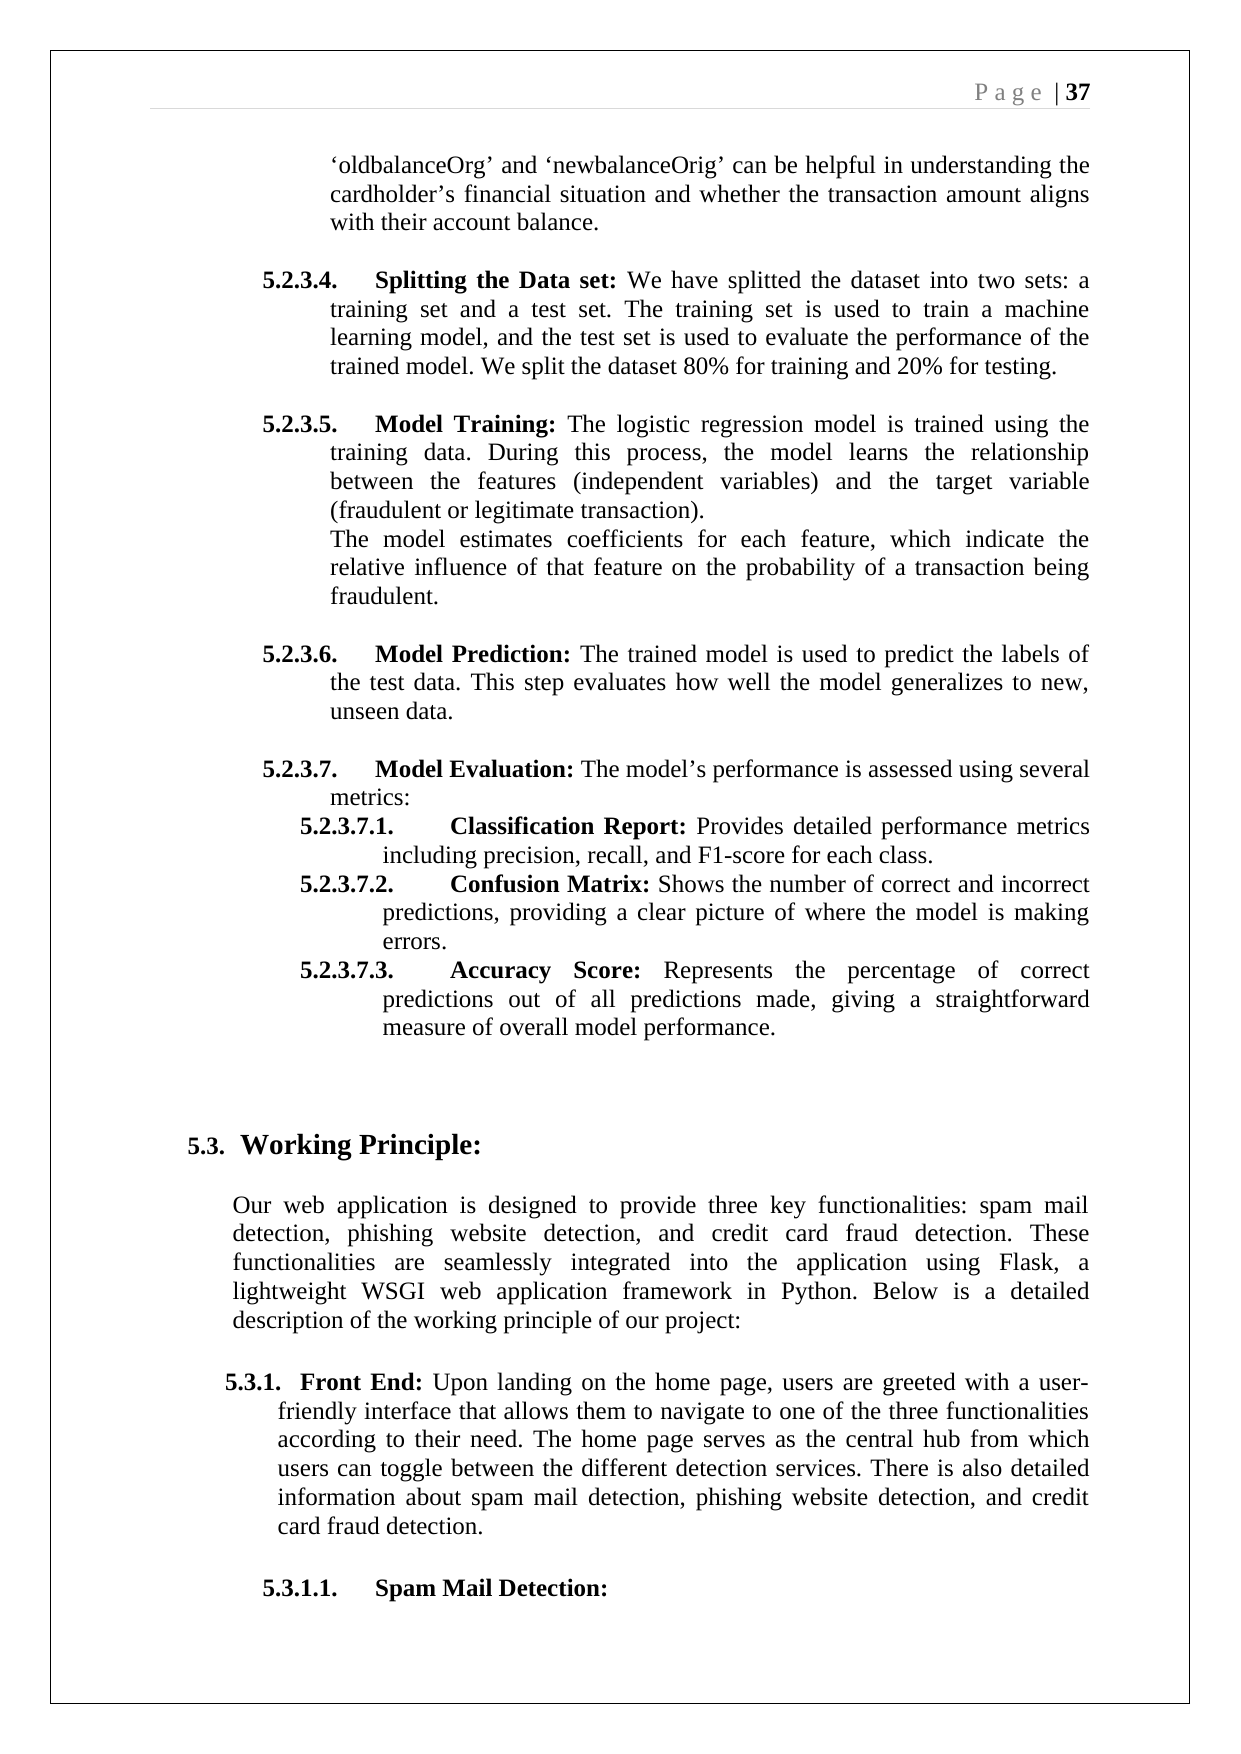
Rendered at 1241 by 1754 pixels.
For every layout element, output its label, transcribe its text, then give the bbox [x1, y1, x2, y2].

text Our web application is designed to provide three key functionalities: spam mail detection, phishing website detection, and credit card fraud detection. These functionalities are seamlessly integrated into the application using Flask, a lightweight WSGI web application framework in Python. Below is a detailed description of the working principle of our project: [232, 1190, 1090, 1333]
list Model Evaluation: The model’s performance is assessed using several metrics: [262, 754, 1090, 811]
list Confusion Matrix: Shows the number of correct and incorrect predictions, providing a clear picture of where the model is making errors. [300, 869, 1090, 955]
list Splitting the Data set: We have splitted the dataset into two sets: a training set and a test set. The training set is used to train a machine learning model, and the test set is used to evaluate the performance of the trained model. We split the dataset 80% for training and 20% for testing. [262, 265, 1090, 380]
list Working Principle: [187, 1127, 1090, 1161]
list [262, 150, 1090, 236]
list Accuracy Score: Represents the percentage of correct predictions out of all predictions made, giving a straightforward measure of overall model performance. [300, 955, 1090, 1041]
text The model estimates coefficients for each feature, which indicate the relative influence of that feature on the probability of a transaction being fraudulent. [330, 524, 1090, 610]
list Model Prediction: The trained model is used to predict the labels of the test data. This step evaluates how well the model generalizes to new, unseen data. [262, 639, 1090, 725]
list Classification Report: Provides detailed performance metrics including precision, recall, and F1-score for each class. [300, 811, 1090, 869]
list Model Training: The logistic regression model is trained using the training data. During this process, the model learns the relationship between the features (independent variables) and the target variable (fraudulent or legitimate transaction). [262, 409, 1090, 524]
list Front End: Upon landing on the home page, users are greeted with a user-friendly interface that allows them to navigate to one of the three functionalities according to their need. The home page serves as the central hub from which users can toggle between the different detection services. There is also detailed information about spam mail detection, phishing website detection, and credit card fraud detection. [225, 1367, 1090, 1539]
list Spam Mail Detection: [262, 1573, 1090, 1602]
